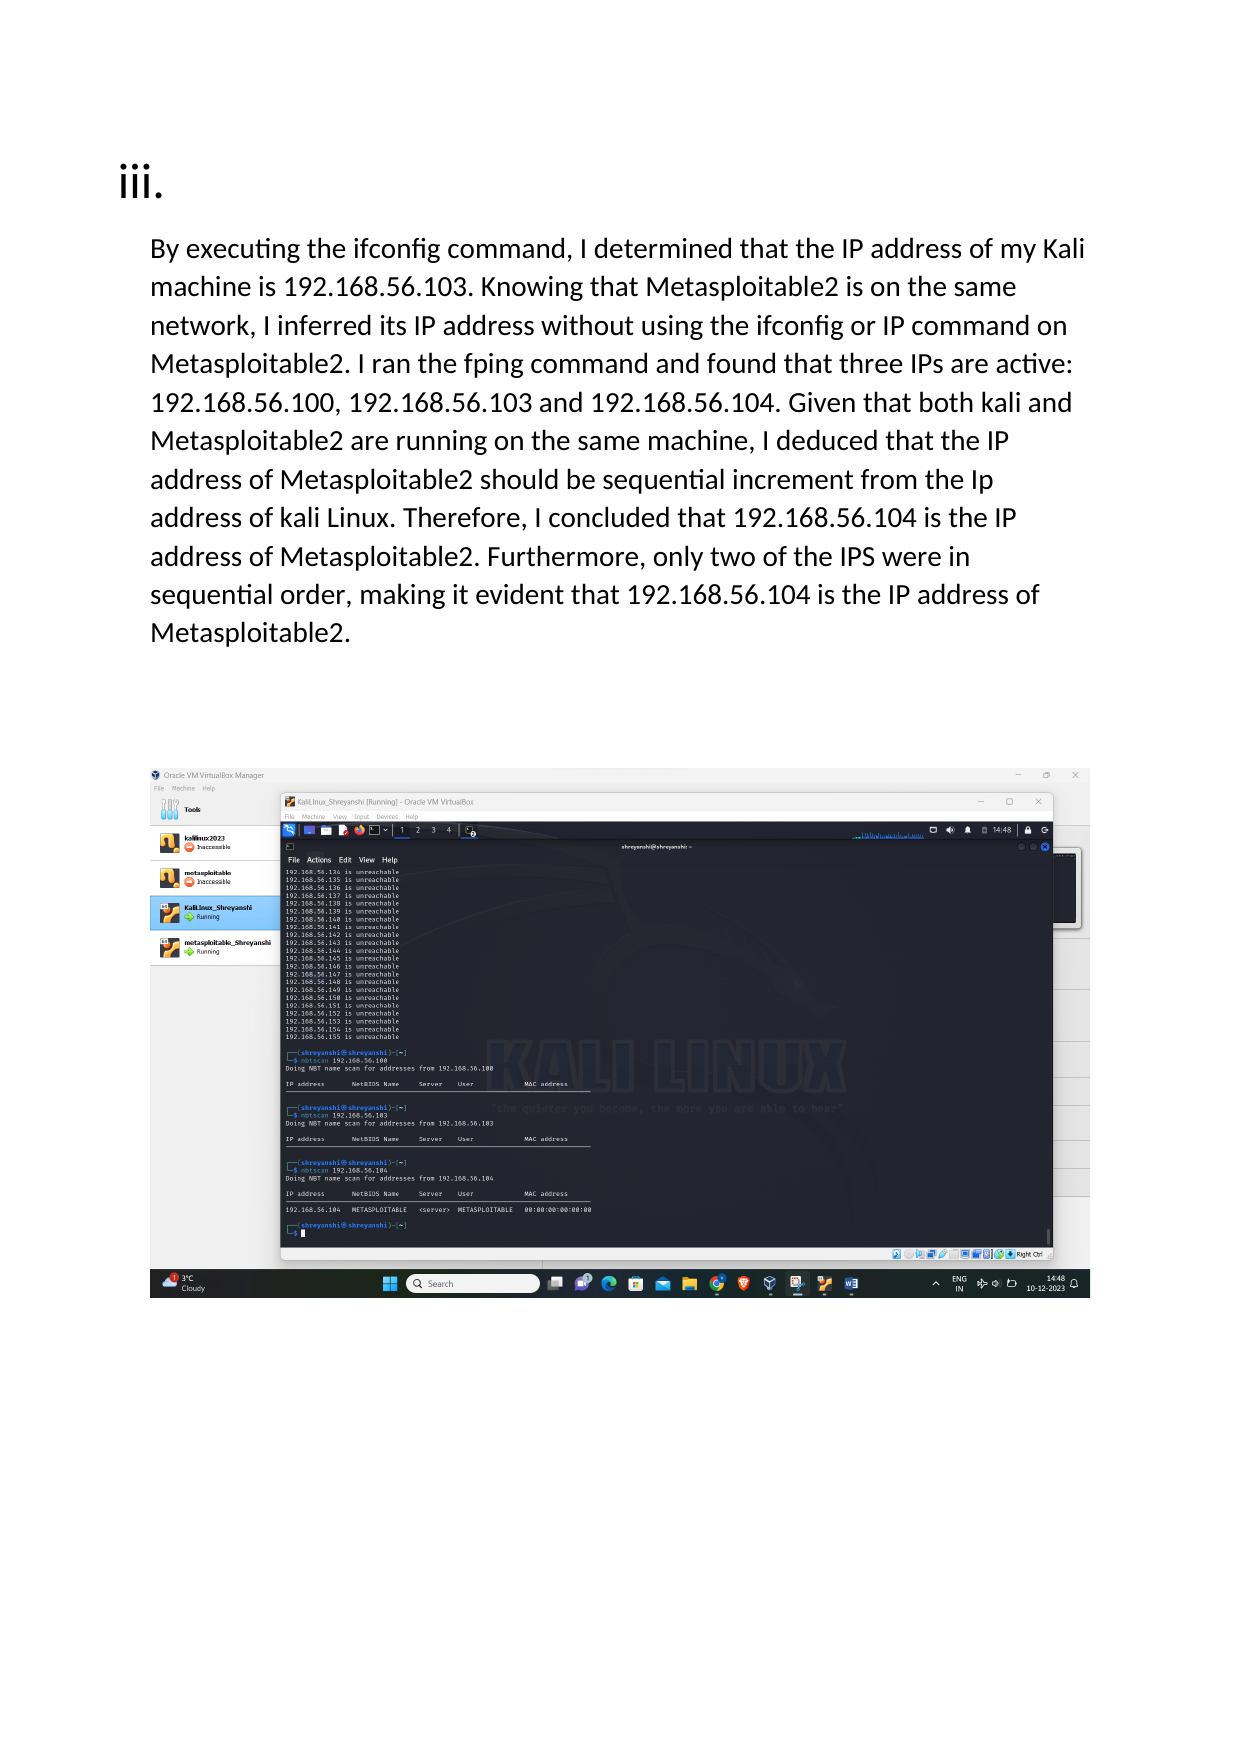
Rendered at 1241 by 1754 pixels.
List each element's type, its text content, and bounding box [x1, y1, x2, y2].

text By executing the ifconfig command, I determined that the IP address of my Kali machine is 192.168.56.103. Knowing that Metasploitable2 is on the same network, I inferred its IP address without using the ifconfig or IP command on Metasploitable2. I ran the fping command and found that three IPs are active: 192.168.56.100, 192.168.56.103 and 192.168.56.104. Given that both kali and Metasploitable2 are running on the same machine, I deduced that the IP address of Metasploitable2 should be sequential increment from the Ip address of kali Linux. Therefore, I concluded that 192.168.56.104 is the IP address of Metasploitable2. Furthermore, only two of the IPS were in sequential order, making it evident that 192.168.56.104 is the IP address of Metasploitable2. [150, 230, 1090, 650]
picture [150, 768, 1091, 1298]
